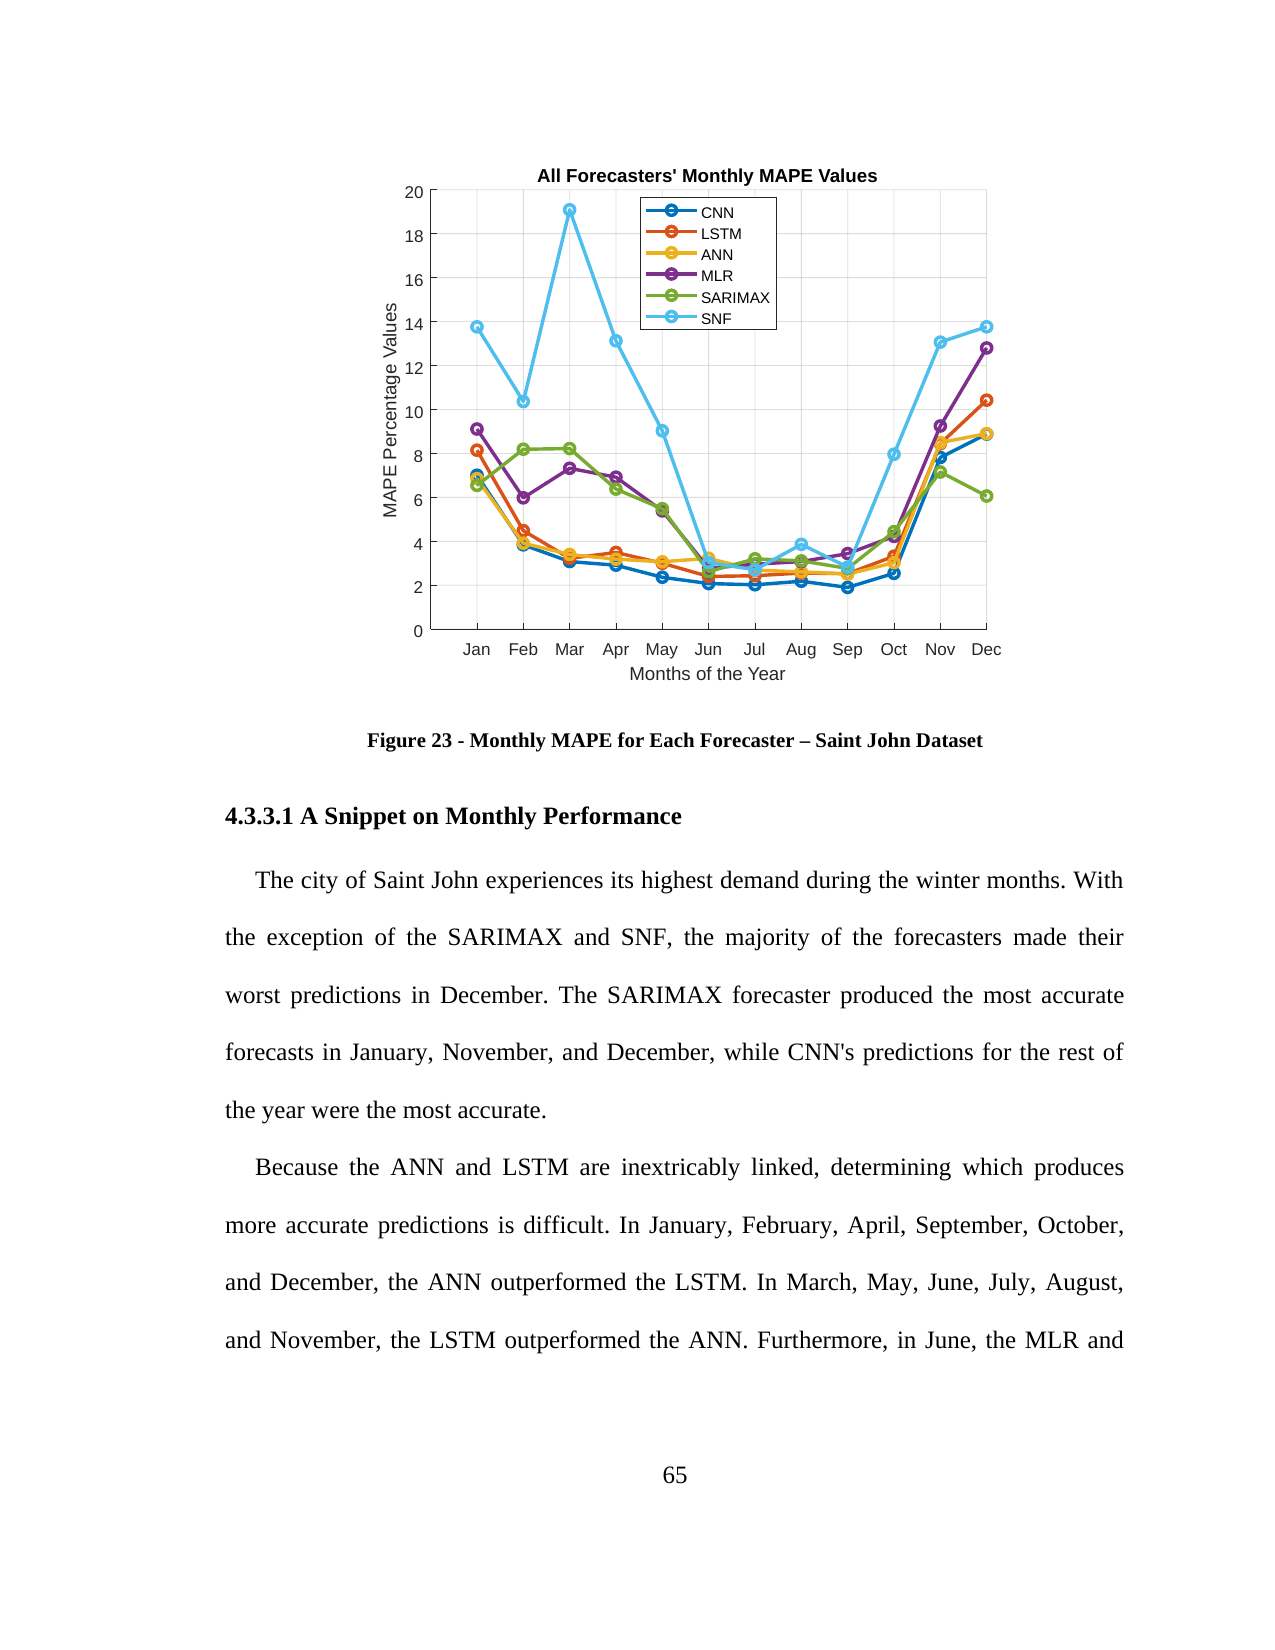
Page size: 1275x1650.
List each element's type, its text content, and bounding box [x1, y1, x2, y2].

text The city of Saint John experiences its highest demand during the winter months. With the exception of the SARIMAX and SNF, the majority of the forecasters made their worst predictions in December. The SARIMAX forecaster produced the most accurate forecasts in January, November, and December, while CNN's predictions for the rest of the year were the most accurate. [225, 865, 1125, 1124]
subtitle 4.3.3.1 A Snippet on Monthly Performance [225, 801, 1125, 830]
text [225, 1152, 1125, 1354]
text Figure 23 - Monthly MAPE for Each Forecaster – Saint John Dataset [225, 728, 1125, 752]
